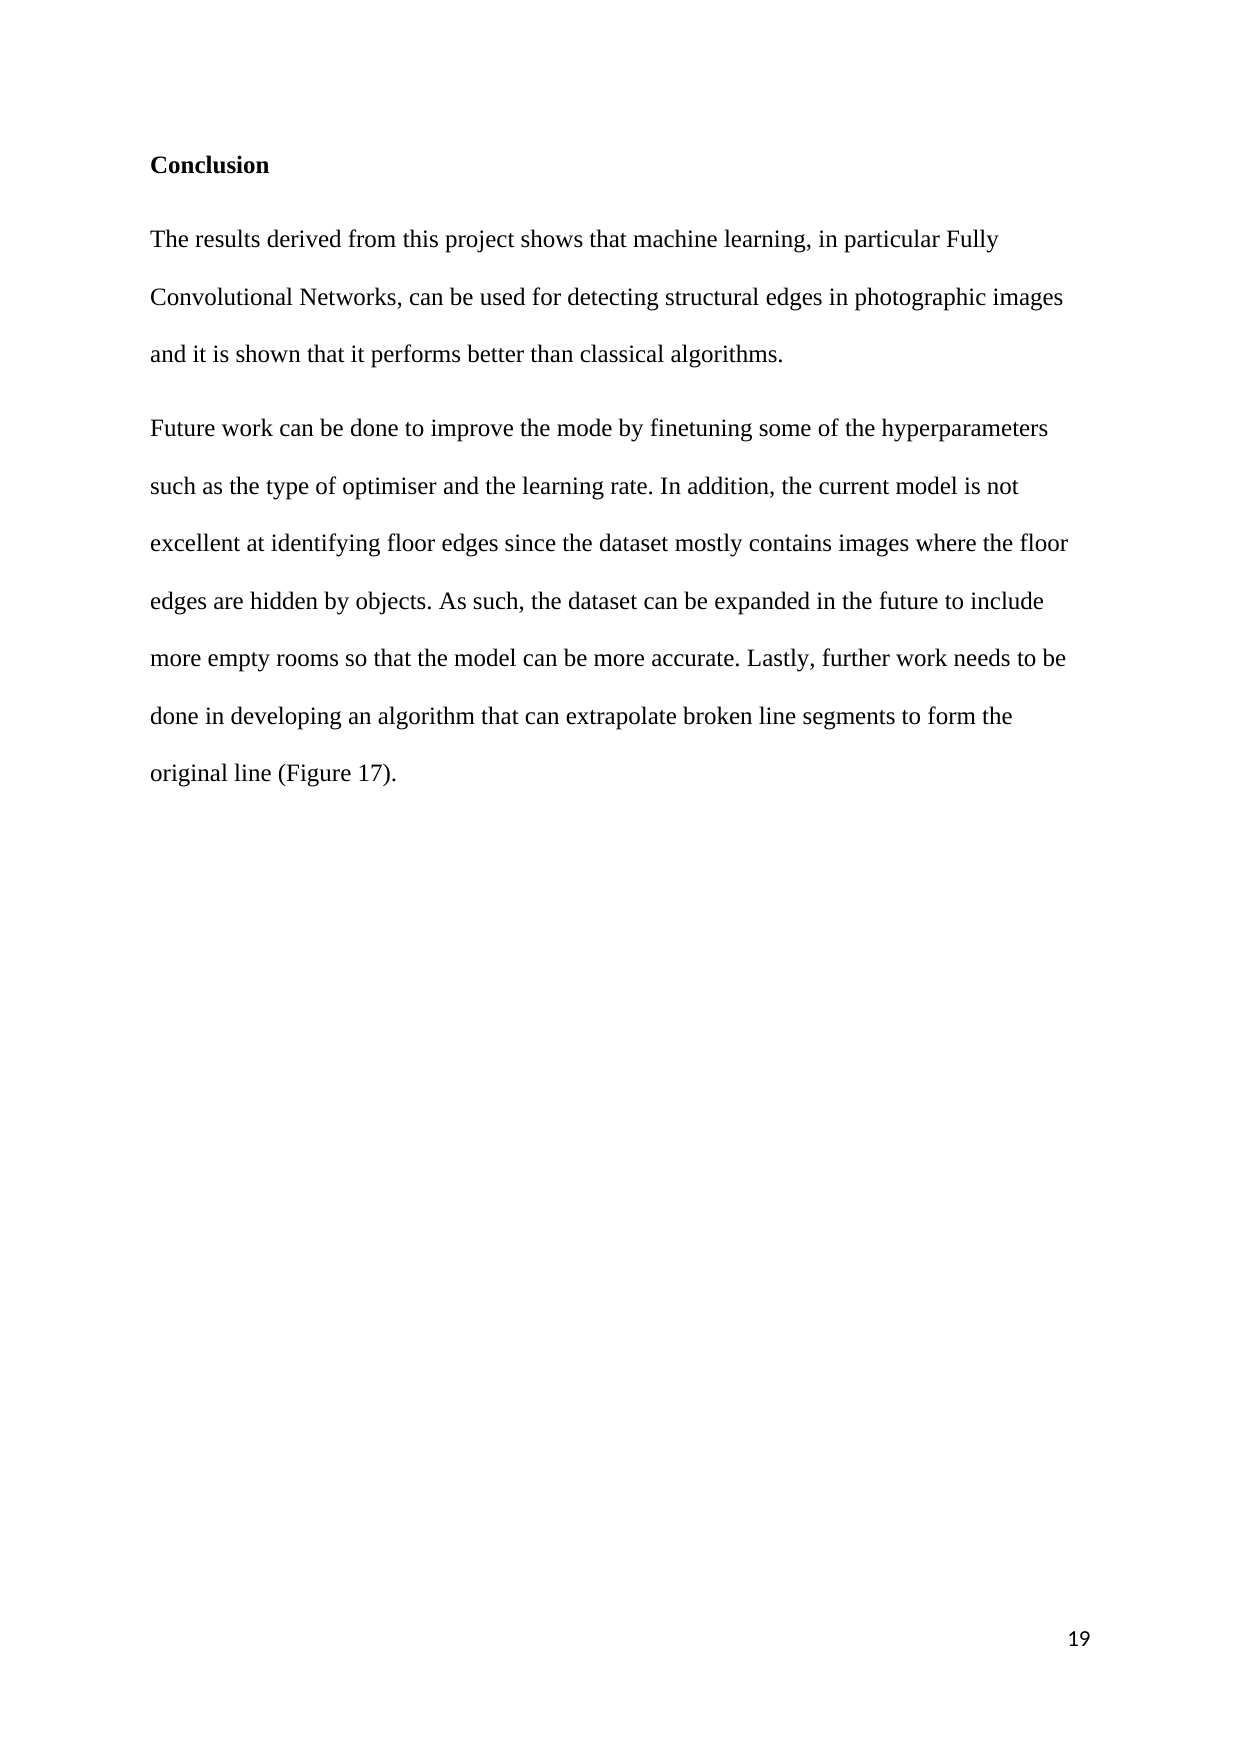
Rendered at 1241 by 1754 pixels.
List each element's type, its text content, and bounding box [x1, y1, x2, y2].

text Future work can be done to improve the mode by finetuning some of the hyperparameters such as the type of optimiser and the learning rate. In addition, the current model is not excellent at identifying floor edges since the dataset mostly contains images where the floor edges are hidden by objects. As such, the dataset can be expanded in the future to include more empty rooms so that the model can be more accurate. Lastly, further work needs to be done in developing an algorithm that can extrapolate broken line segments to form the original line (Figure 17). [150, 413, 1090, 787]
text Conclusion [150, 150, 1090, 179]
text The results derived from this project shows that machine learning, in particular Fully Convolutional Networks, can be used for detecting structural edges in photographic images and it is shown that it performs better than classical algorithms. [150, 224, 1090, 368]
